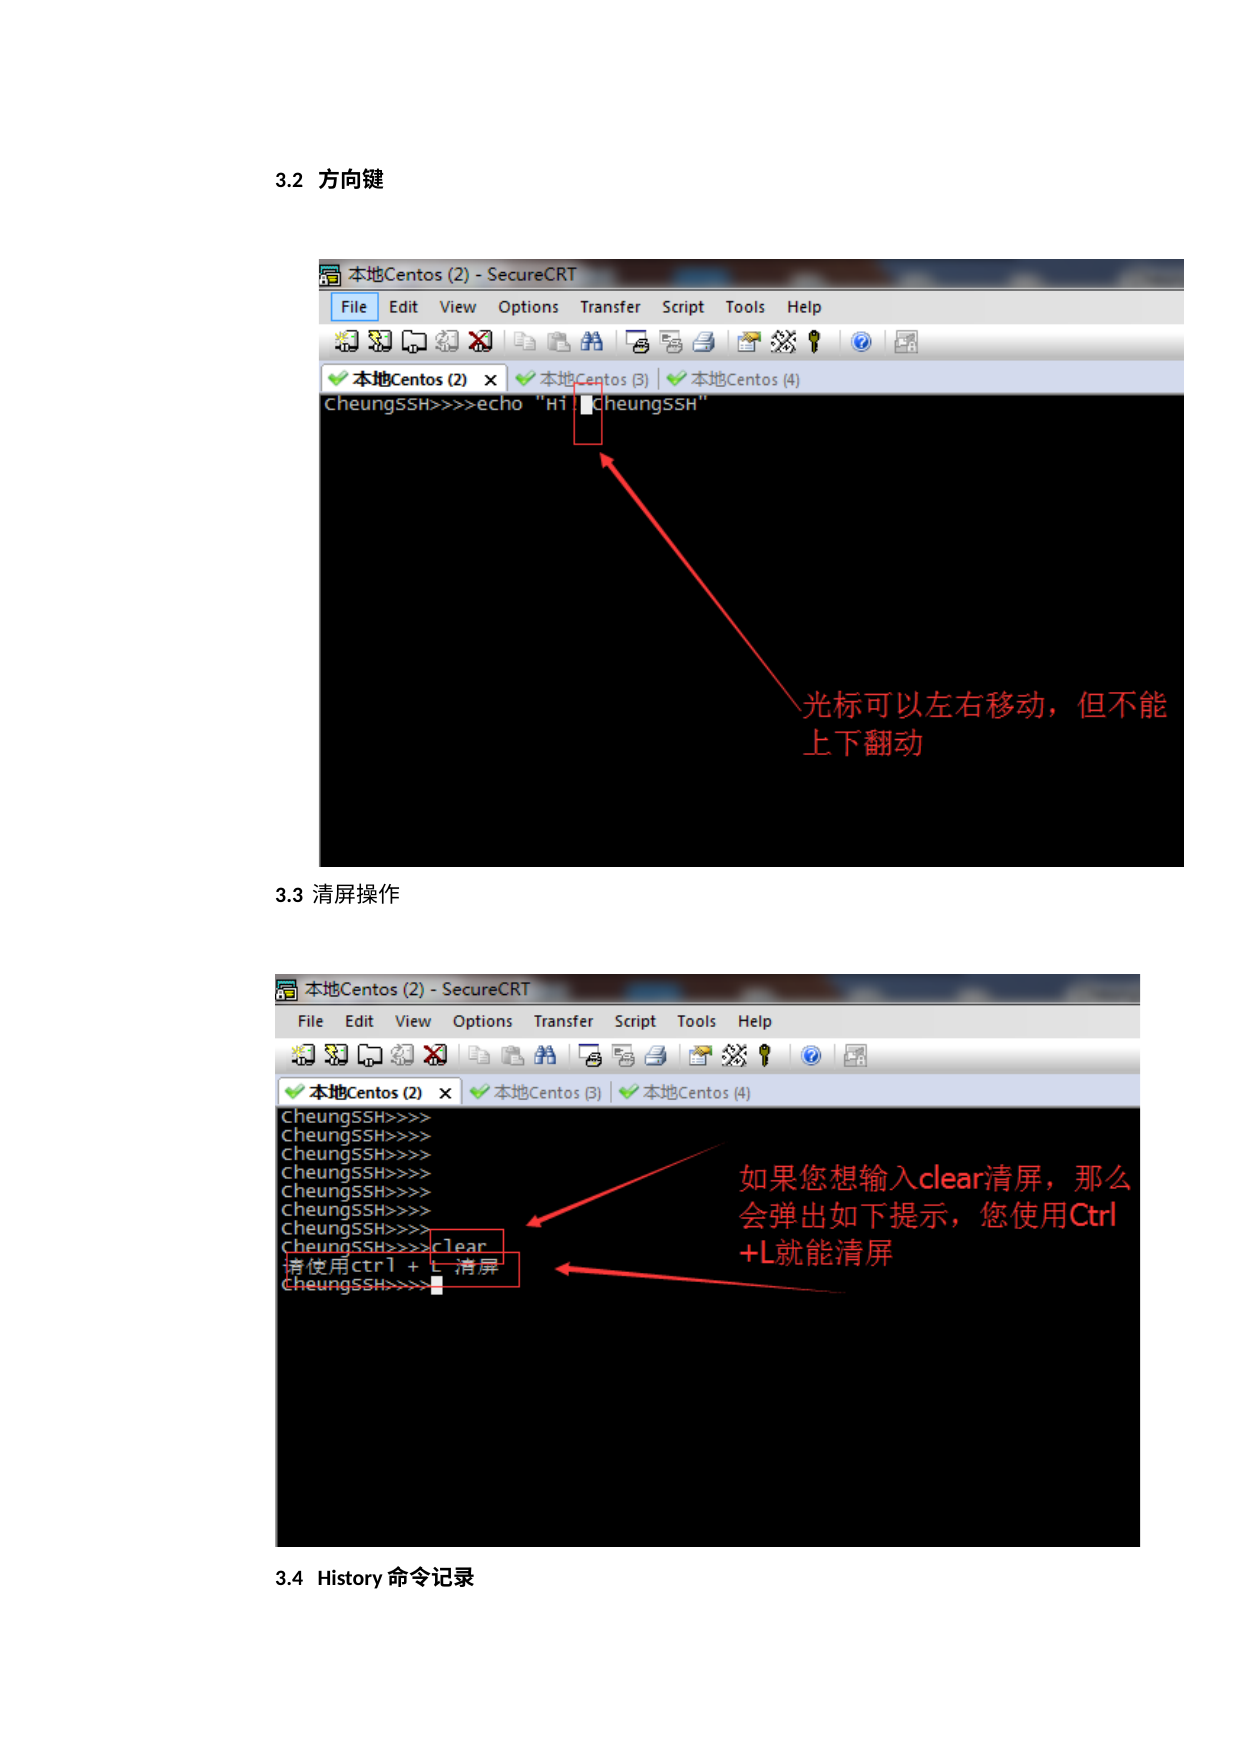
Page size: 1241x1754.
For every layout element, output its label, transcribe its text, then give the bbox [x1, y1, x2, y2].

picture [275, 974, 1141, 1547]
list 方向键 [275, 162, 1053, 194]
list 清屏操作 [275, 877, 1053, 909]
list History 命令记录 [275, 1559, 1053, 1592]
picture [318, 259, 1184, 867]
